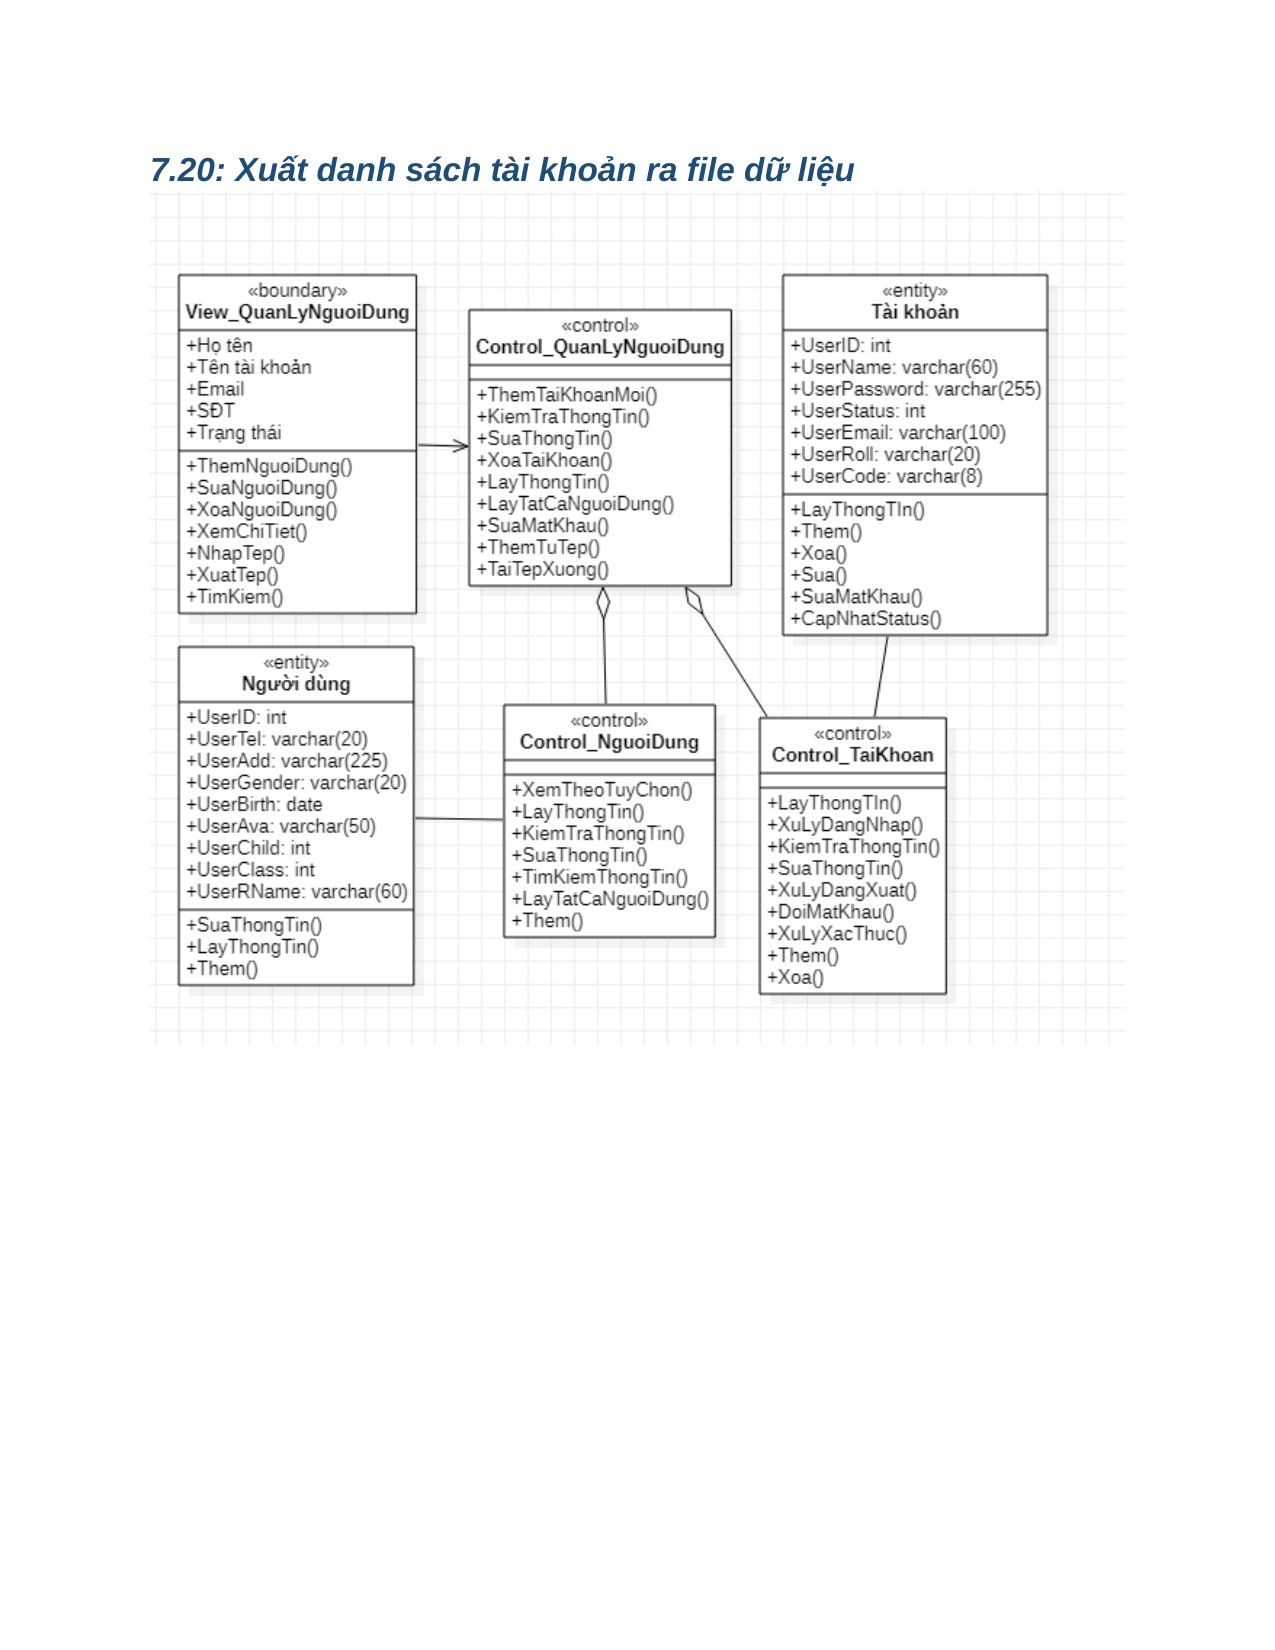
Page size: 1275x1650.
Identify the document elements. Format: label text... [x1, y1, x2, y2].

subtitle 7.20: Xuất danh sách tài khoản ra file dữ liệu [150, 150, 1125, 188]
picture [150, 191, 1125, 1045]
